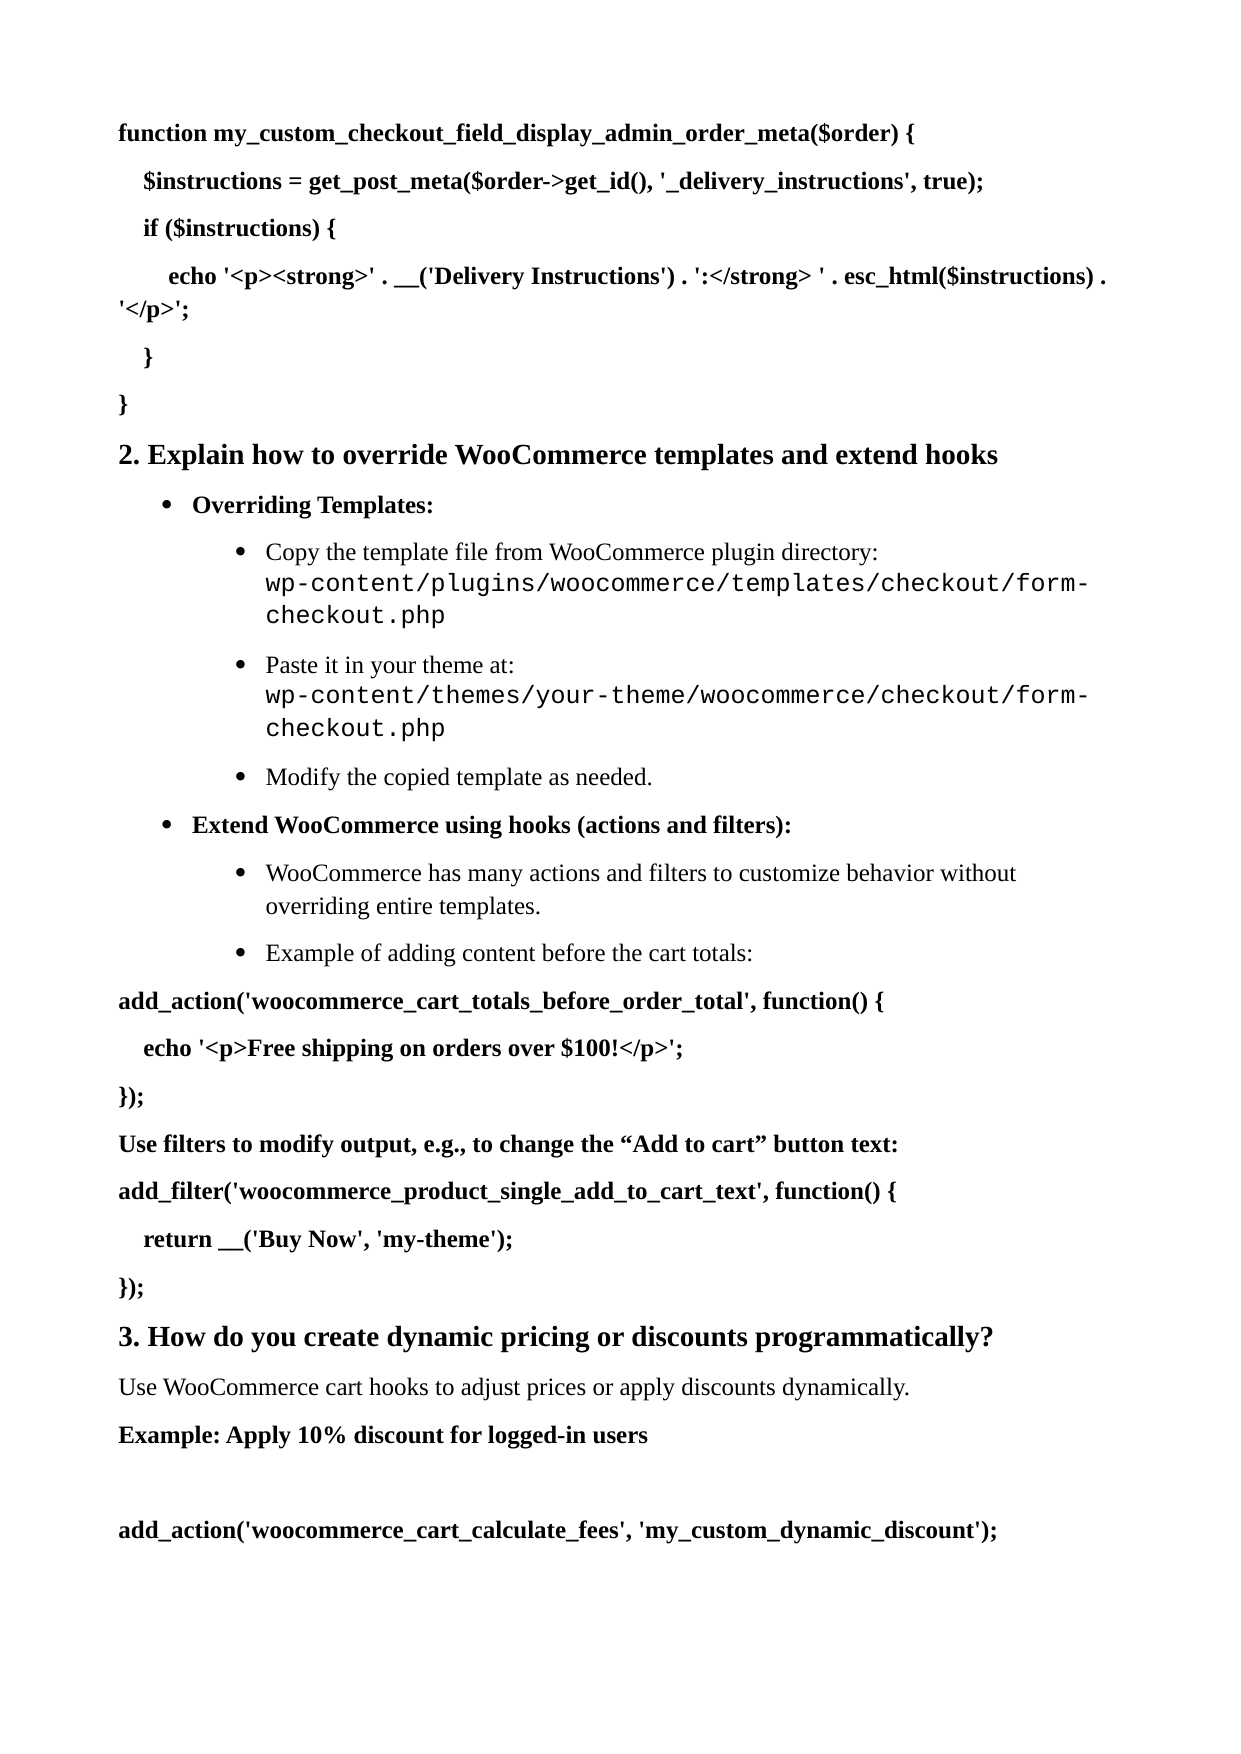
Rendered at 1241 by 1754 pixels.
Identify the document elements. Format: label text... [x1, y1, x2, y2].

text return __('Buy Now', 'my-theme'); [118, 1224, 1122, 1253]
text Use filters to modify output, e.g., to change the “Add to cart” button text: [118, 1129, 1122, 1157]
text $instructions = get_post_meta($order->get_id(), '_delivery_instructions', true); [118, 166, 1122, 194]
list Overriding Templates: [162, 490, 1122, 519]
list WooCommerce has many actions and filters to customize behavior without overriding entire templates. [236, 858, 1122, 919]
list Modify the copied template as needed. [236, 762, 1122, 791]
text add_action('woocommerce_cart_totals_before_order_total', function() { [118, 986, 1122, 1015]
subtitle 2. Explain how to override WooCommerce templates and extend hooks [118, 437, 1122, 470]
text Example: Apply 10% discount for logged-in users [118, 1420, 1122, 1449]
list Extend WooCommerce using hooks (actions and filters): [162, 810, 1122, 839]
subtitle 3. How do you create dynamic pricing or discounts programmatically? [118, 1319, 1122, 1353]
text } [118, 342, 1122, 370]
text if ($instructions) { [118, 213, 1122, 242]
text } [118, 389, 1122, 418]
text add_action('woocommerce_cart_calculate_fees', 'my_custom_dynamic_discount'); [118, 1515, 1122, 1544]
text }); [118, 1272, 1122, 1300]
text echo '<p><strong>' . __('Delivery Instructions') . ':</strong> ' . esc_html($instructions) . '</p>'; [118, 261, 1122, 323]
list Copy the template file from WooCommerce plugin directory: wp-content/plugins/woocommerce/templates/checkout/form-checkout.php [236, 537, 1122, 631]
text echo '<p>Free shipping on orders over $100!</p>'; [118, 1033, 1122, 1062]
text function my_custom_checkout_field_display_admin_order_meta($order) { [118, 118, 1122, 147]
list Paste it in your theme at: wp-content/themes/your-theme/woocommerce/checkout/form-checkout.php [236, 650, 1122, 744]
text add_filter('woocommerce_product_single_add_to_cart_text', function() { [118, 1176, 1122, 1205]
list Example of adding content before the cart totals: [236, 938, 1122, 967]
text }); [118, 1081, 1122, 1110]
text Use WooCommerce cart hooks to adjust prices or apply discounts dynamically. [118, 1372, 1122, 1401]
